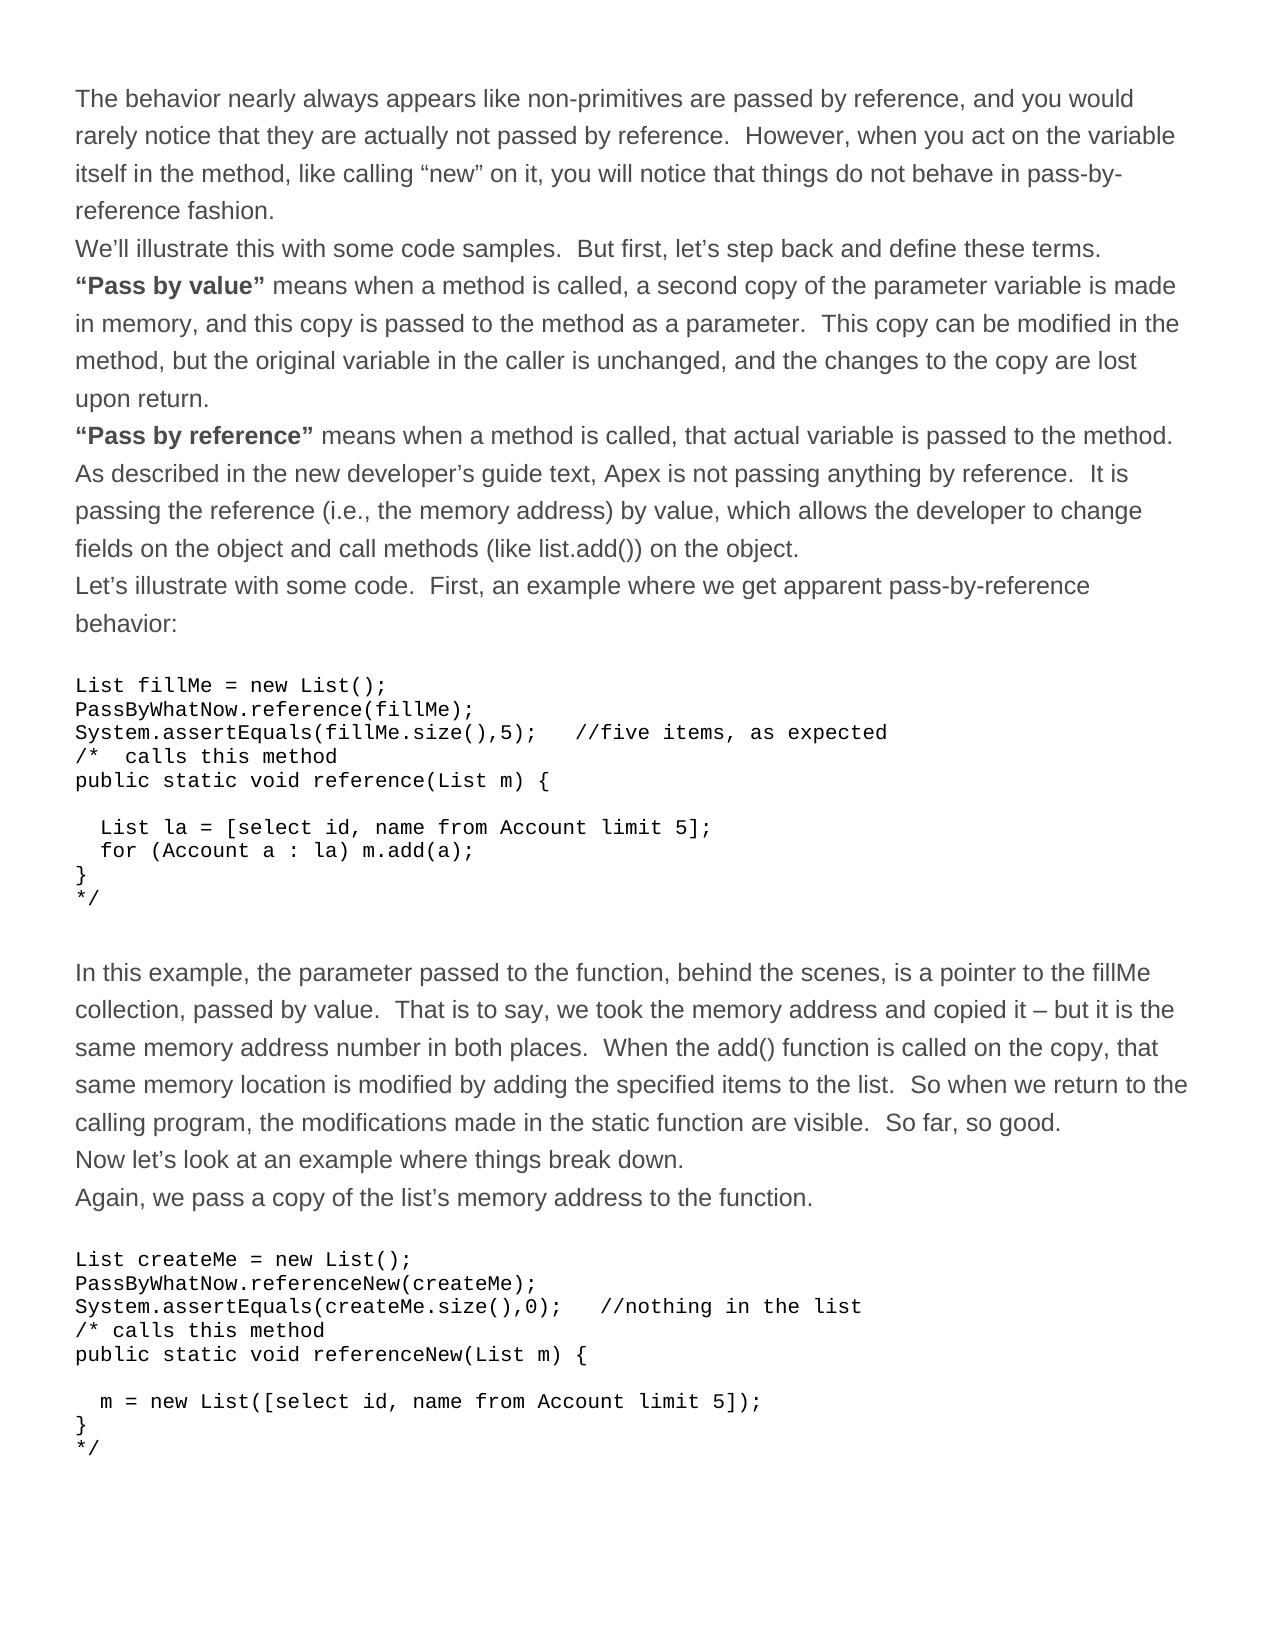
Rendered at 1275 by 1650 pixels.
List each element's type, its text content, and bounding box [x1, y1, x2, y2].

text PassByWhatNow.reference(fillMe); [75, 699, 1200, 722]
text List createMe = new List(); [75, 1249, 1200, 1273]
text PassByWhatNow.referenceNew(createMe); [75, 1273, 1200, 1296]
text “Pass by value” means when a method is called, a second copy of the parameter variable is made in memory, and this copy is passed to the method as a parameter. This copy can be modified in the method, but the original variable in the caller is unchanged, and the changes to the copy are lost upon return. [75, 262, 1200, 412]
text Let’s illustrate with some code. First, an example where we get apparent pass-by-reference behavior: [75, 562, 1200, 637]
text In this example, the parameter passed to the function, behind the scenes, is a pointer to the fillMe collection, passed by value. That is to say, we took the memory address and copied it – but it is the same memory address number in both places. When the add() function is called on the copy, that same memory location is modified by adding the specified items to the list. So when we return to the calling program, the modifications made in the static function are visible. So far, so good. [75, 949, 1200, 1136]
text public static void reference(List m) { [75, 769, 1200, 793]
text List la = [select id, name from Account limit 5]; [75, 817, 1200, 841]
text /* calls this method [75, 746, 1200, 769]
text The behavior nearly always appears like non-primitives are passed by reference, and you would rarely notice that they are actually not passed by reference. However, when you act on the variable itself in the method, like calling “new” on it, you will notice that things do not behave in pass-by-reference fashion. [75, 75, 1200, 225]
text “Pass by reference” means when a method is called, that actual variable is passed to the method. [75, 412, 1200, 450]
text for (Account a : la) m.add(a); [75, 841, 1200, 864]
text List fillMe = new List(); [75, 675, 1200, 699]
text We’ll illustrate this with some code samples. But first, let’s step back and define these terms. [75, 225, 1200, 262]
text System.assertEquals(fillMe.size(),5); //five items, as expected [75, 722, 1200, 746]
text public static void referenceNew(List m) { [75, 1343, 1200, 1367]
text Now let’s look at an example where things break down. [75, 1136, 1200, 1174]
text } [75, 864, 1200, 888]
text System.assertEquals(createMe.size(),0); //nothing in the list [75, 1296, 1200, 1320]
text Again, we pass a copy of the list’s memory address to the function. [75, 1174, 1200, 1211]
text */ [75, 1438, 1200, 1462]
text m = new List([select id, name from Account limit 5]); [75, 1391, 1200, 1414]
text } [75, 1414, 1200, 1438]
text */ [75, 888, 1200, 911]
text As described in the new developer’s guide text, Apex is not passing anything by reference. It is passing the reference (i.e., the memory address) by value, which allows the developer to change fields on the object and call methods (like list.add()) on the object. [75, 450, 1200, 562]
text /* calls this method [75, 1320, 1200, 1343]
